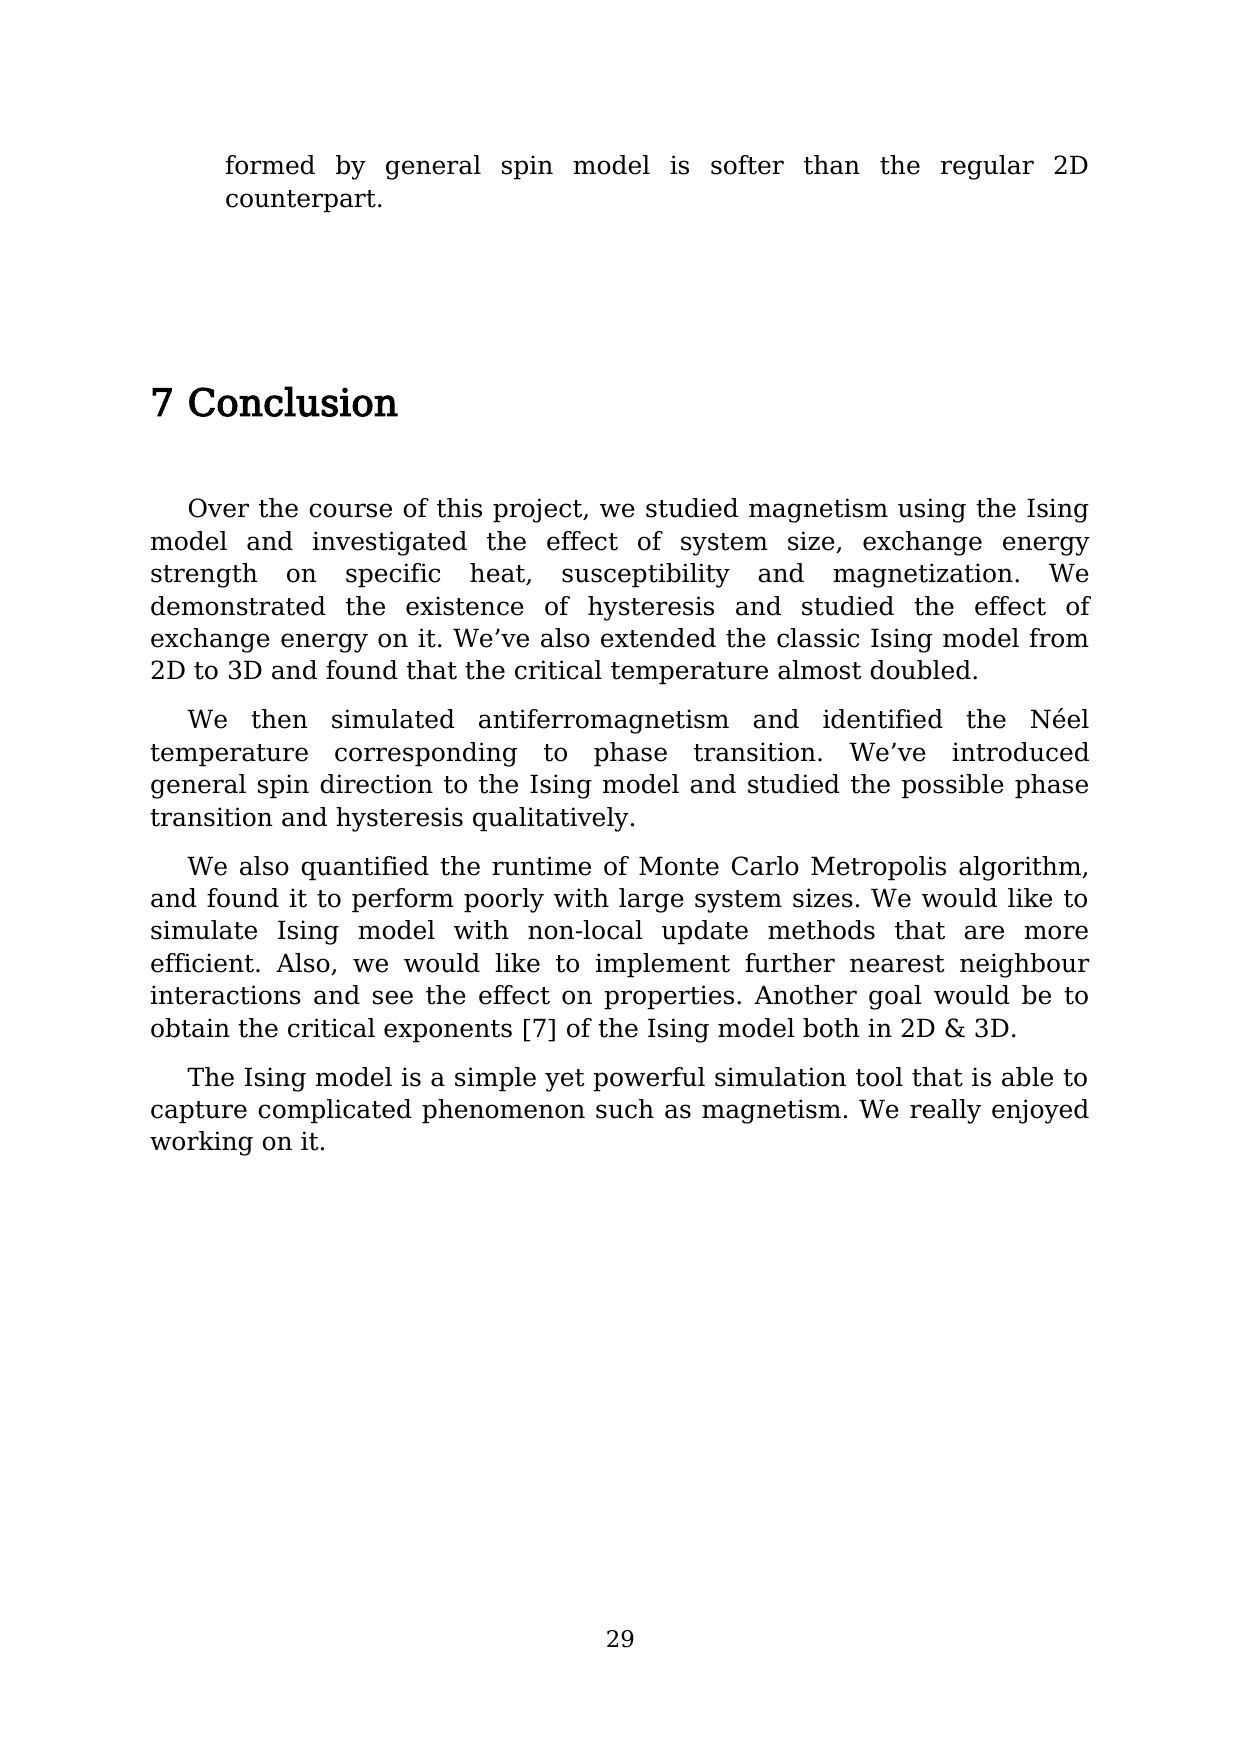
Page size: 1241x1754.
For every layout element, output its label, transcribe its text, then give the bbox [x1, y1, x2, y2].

text We also quantified the runtime of Monte Carlo Metropolis algorithm, and found it to perform poorly with large system sizes. We would like to simulate Ising model with non-local update methods that are more efficient. Also, we would like to implement further nearest neighbour interactions and see the effect on properties. Another goal would be to obtain the critical exponents [7] of the Ising model both in 2D & 3D. [150, 850, 1090, 1042]
text The Ising model is a simple yet powerful simulation tool that is able to capture complicated phenomenon such as magnetism. We really enjoyed working on it. [150, 1061, 1090, 1156]
text Over the course of this project, we studied magnetism using the Ising model and investigated the effect of system size, exchange energy strength on specific heat, susceptibility and magnetization. We demonstrated the existence of hysteresis and studied the effect of exchange energy on it. We’ve also extended the classic Ising model from 2D to 3D and found that the critical temperature almost doubled. [150, 493, 1090, 685]
list The values of coercive fields are low compared to the regular 2D model with similar parameters. This suggests that the ferromagnet formed by general spin model is softer than the regular 2D counterpart. [187, 150, 1090, 212]
list Conclusion [150, 379, 1090, 424]
text We then simulated antiferromagnetism and identified the Néel temperature corresponding to phase transition. We’ve introduced general spin direction to the Ising model and studied the possible phase transition and hysteresis qualitatively. [150, 704, 1090, 831]
